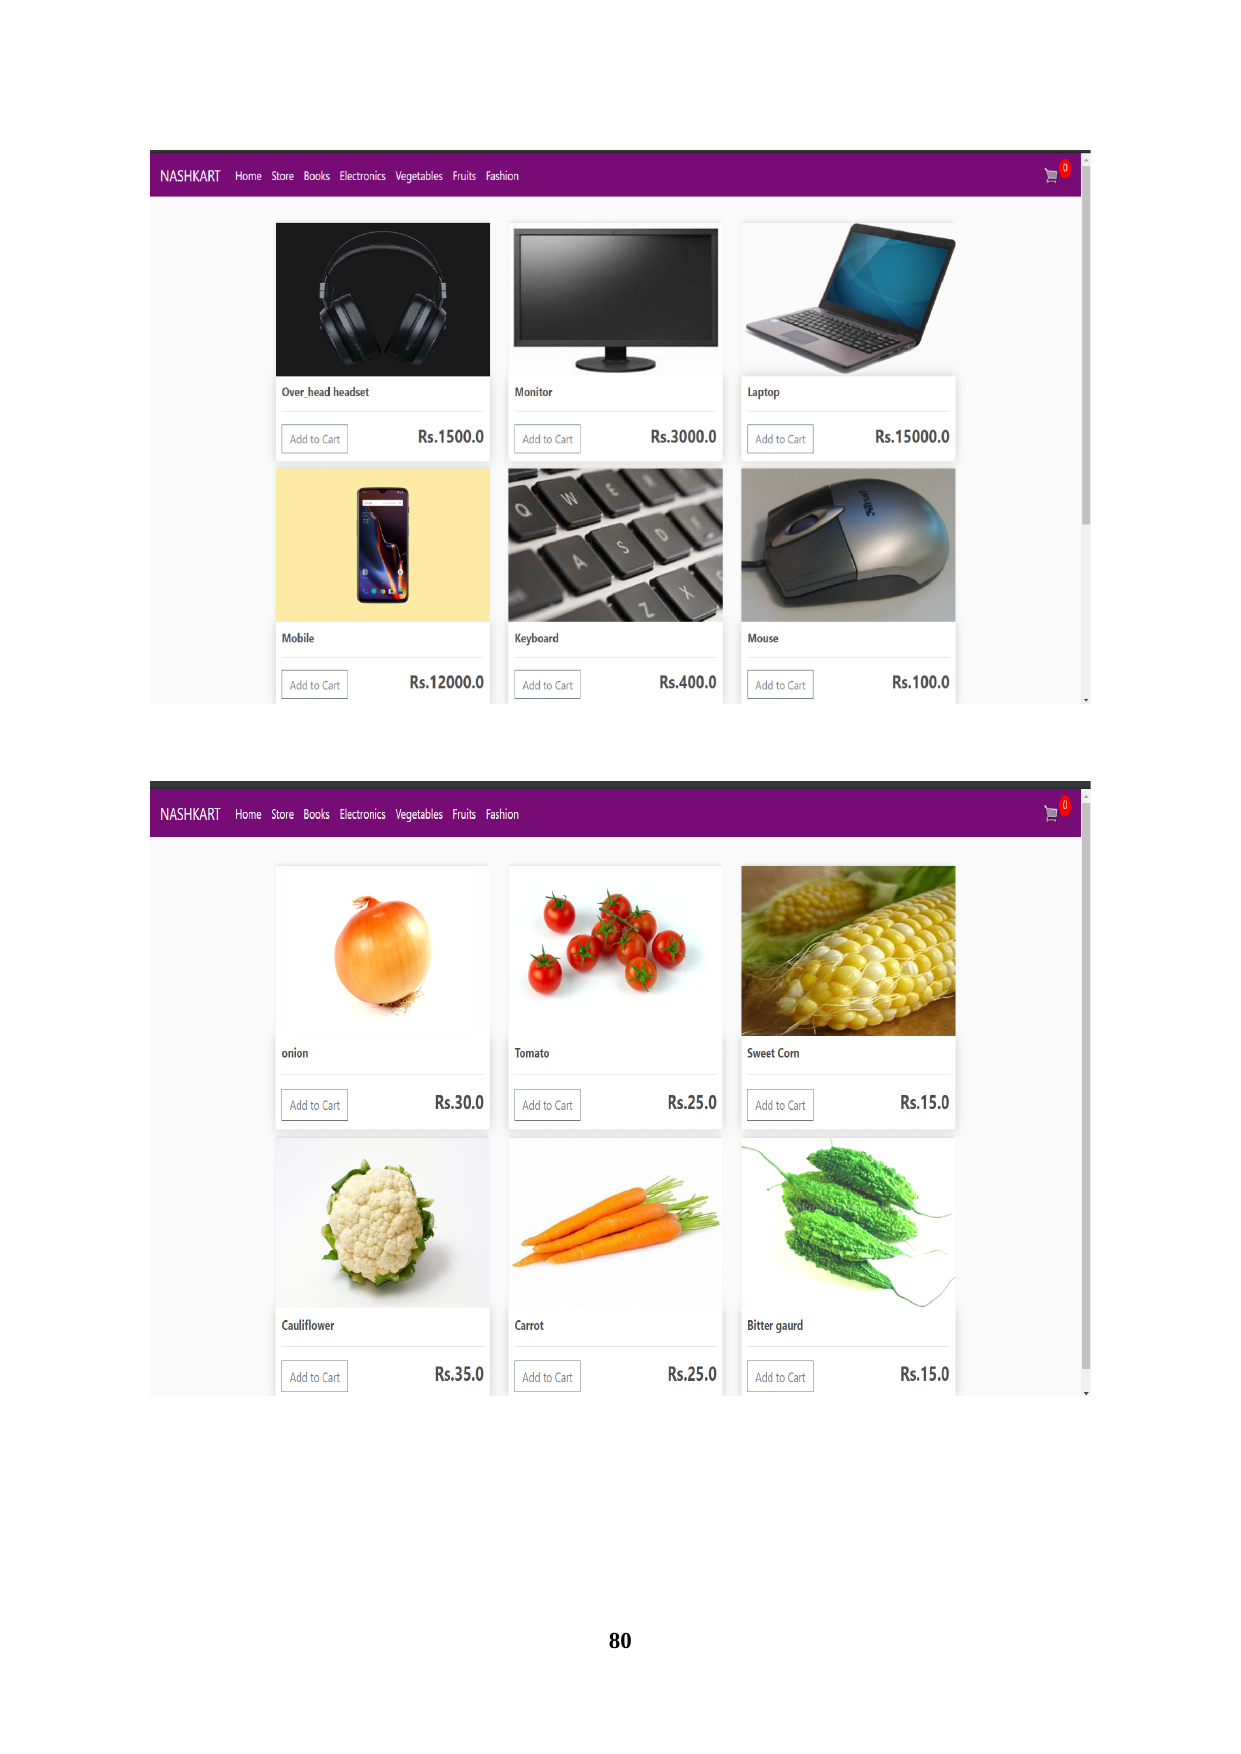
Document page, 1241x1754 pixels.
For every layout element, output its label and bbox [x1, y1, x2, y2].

picture [150, 781, 1091, 1396]
picture [150, 150, 1091, 704]
